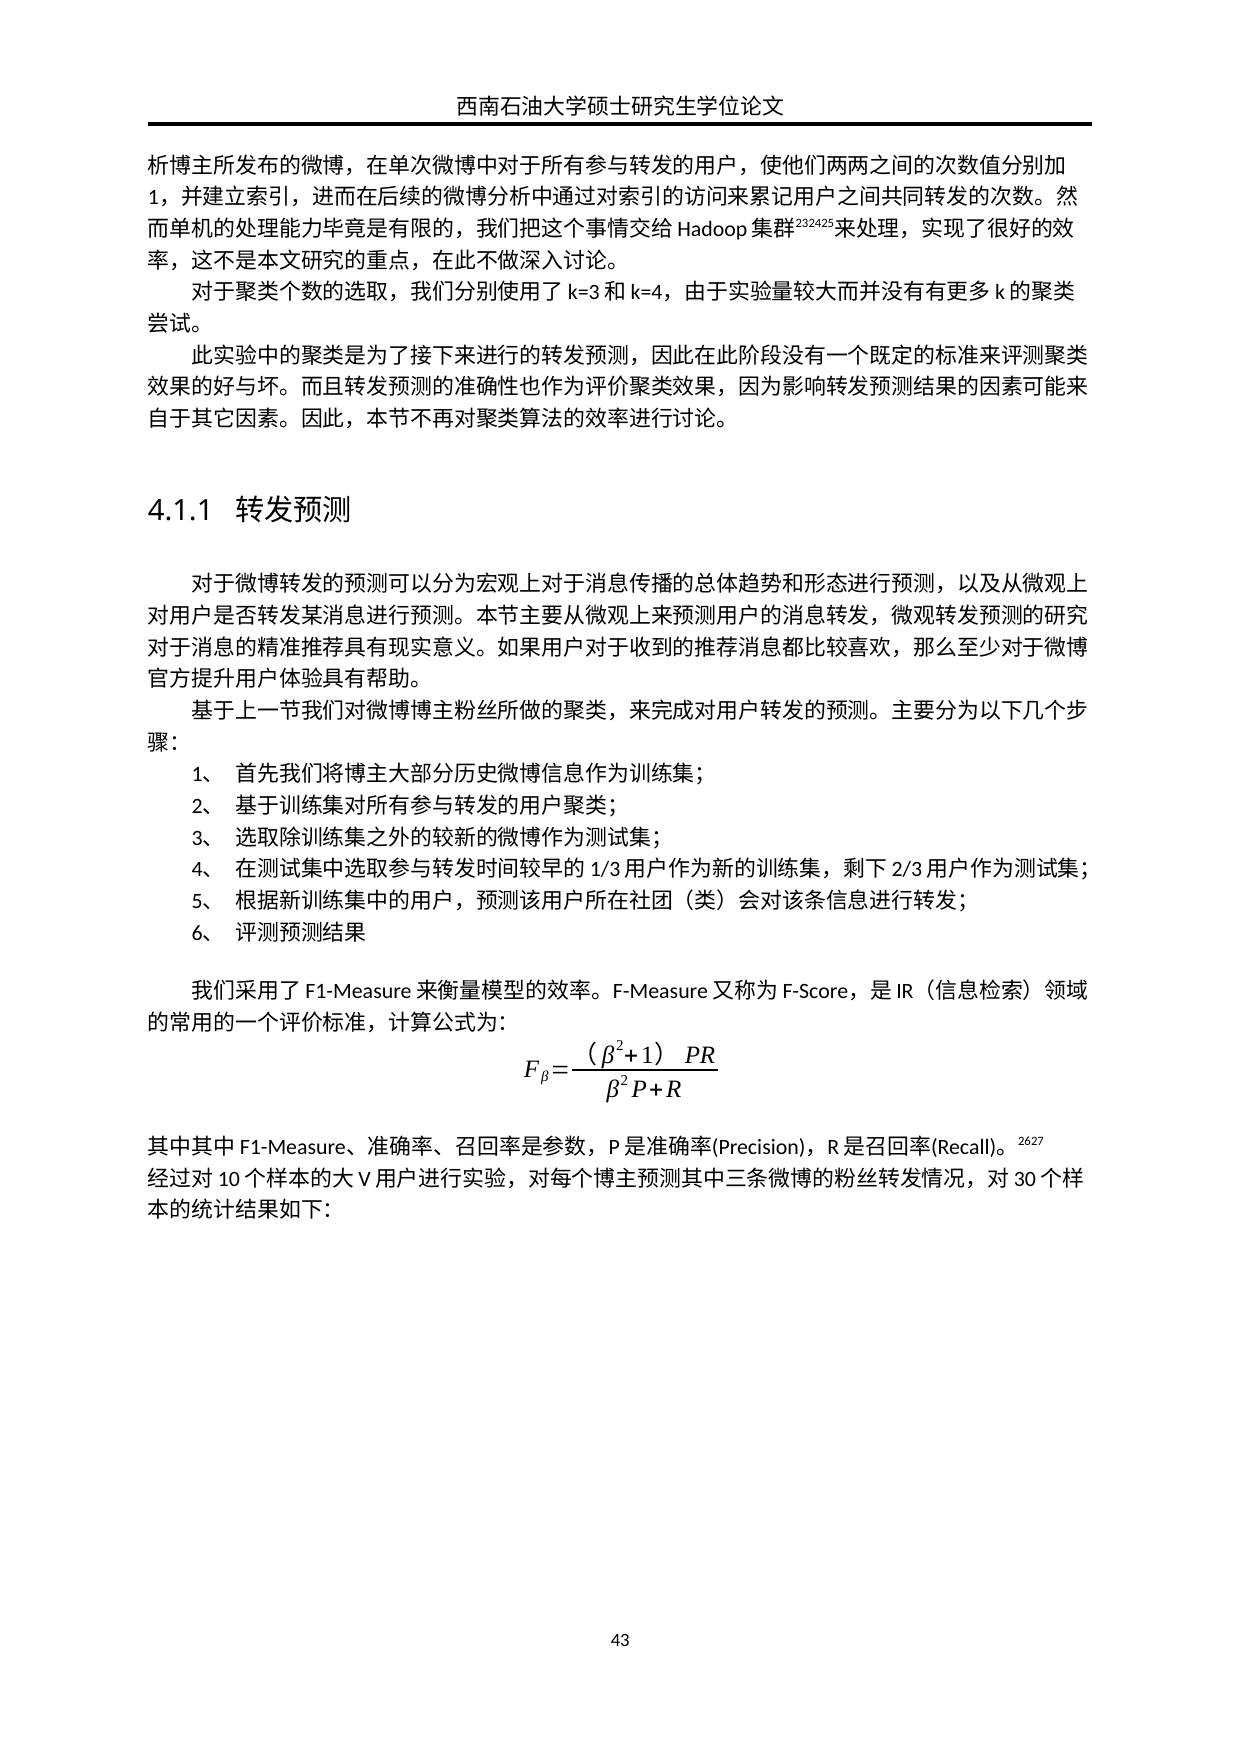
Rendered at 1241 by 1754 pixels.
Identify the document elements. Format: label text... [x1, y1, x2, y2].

text 基于上一节我们对微博博主粉丝所做的聚类，来完成对用户转发的预测。主要分为以下几个步骤： [148, 693, 1092, 756]
list 首先我们将博主大部分历史微博信息作为训练集； [191, 756, 1092, 788]
subtitle 4.1.1 转发预测 [148, 486, 1092, 529]
list 根据新训练集中的用户，预测该用户所在社团（类）会对该条信息进行转发； [191, 883, 1092, 915]
text 我们采用了F1-Measure来衡量模型的效率。F-Measure又称为F-Score，是IR（信息检索）领域的常用的一个评价标准，计算公式为： [148, 973, 1092, 1036]
list 在测试集中选取参与转发时间较早的1/3用户作为新的训练集，剩下2/3用户作为测试集； [191, 851, 1092, 883]
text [148, 148, 1092, 274]
text 对于微博转发的预测可以分为宏观上对于消息传播的总体趋势和形态进行预测，以及从微观上对用户是否转发某消息进行预测。本节主要从微观上来预测用户的消息转发，微观转发预测的研究对于消息的精准推荐具有现实意义。如果用户对于收到的推荐消息都比较喜欢，那么至少对于微博官方提升用户体验具有帮助。 [148, 566, 1092, 693]
text 经过对10个样本的大V用户进行实验，对每个博主预测其中三条微博的粉丝转发情况，对30个样本的统计结果如下： [148, 1161, 1092, 1224]
text 其中其中F1-Measure、准确率、召回率是参数，P是准确率(Precision)，R是召回率(Recall)。 [148, 1129, 1092, 1161]
text 此实验中的聚类是为了接下来进行的转发预测，因此在此阶段没有一个既定的标准来评测聚类效果的好与坏。而且转发预测的准确性也作为评价聚类效果，因为影响转发预测结果的因素可能来自于其它因素。因此，本节不再对聚类算法的效率进行讨论。 [148, 338, 1092, 433]
list 基于训练集对所有参与转发的用户聚类； [191, 788, 1092, 820]
list 选取除训练集之外的较新的微博作为测试集； [191, 820, 1092, 851]
text 对于聚类个数的选取，我们分别使用了k=3和k=4，由于实验量较大而并没有有更多k的聚类尝试。 [148, 274, 1092, 338]
list 评测预测结果 [191, 915, 1092, 946]
